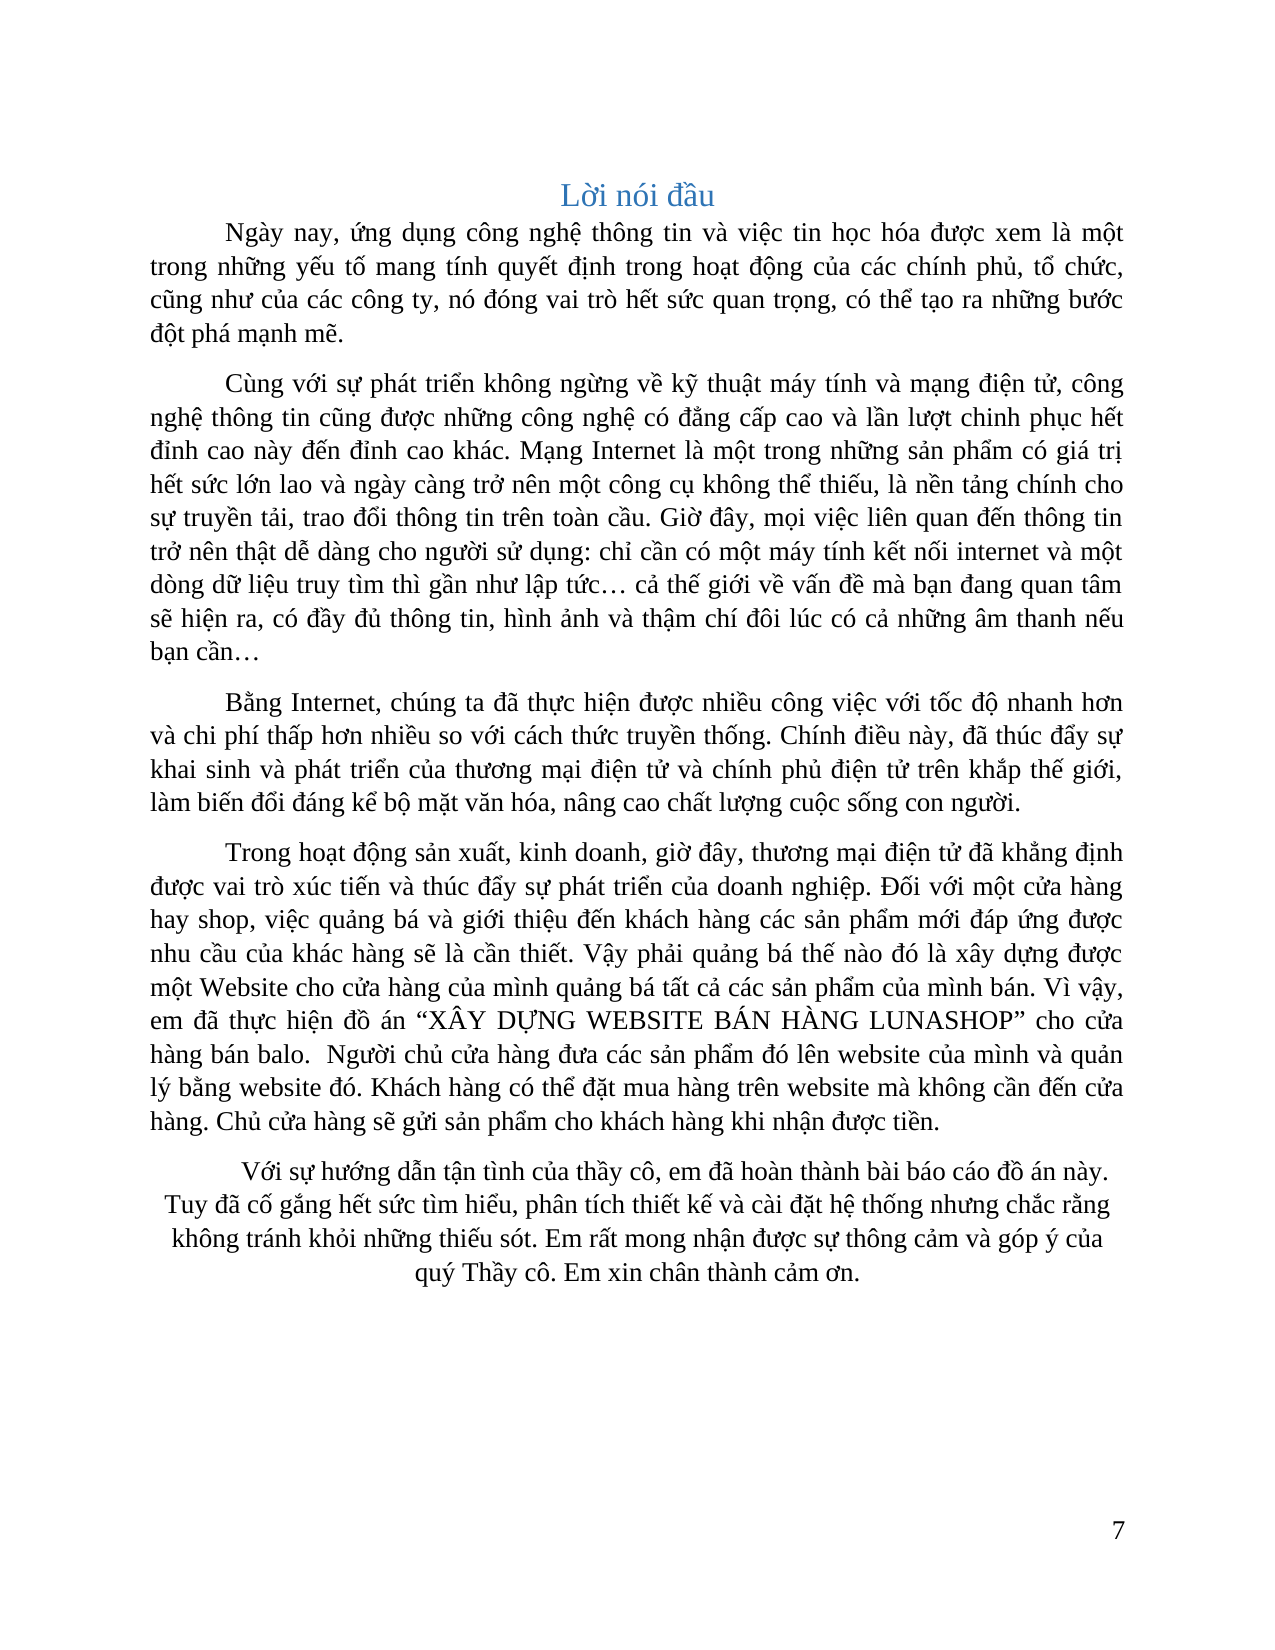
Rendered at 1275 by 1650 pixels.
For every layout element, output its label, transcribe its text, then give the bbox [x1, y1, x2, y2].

subtitle Lời nói đầu [150, 175, 1125, 213]
text Cùng với sự phát triển không ngừng về kỹ thuật máy tính và mạng điện tử, công nghệ thông tin cũng được những công nghệ có đẳng cấp cao và lần lượt chinh phục hết đỉnh cao này đến đỉnh cao khác. Mạng Internet là một trong những sản phẩm có giá trị hết sức lớn lao và ngày càng trở nên một công cụ không thể thiếu, là nền tảng chính cho sự truyền tải, trao đổi thông tin trên toàn cầu. Giờ đây, mọi việc liên quan đến thông tin trở nên thật dễ dàng cho người sử dụng: chỉ cần có một máy tính kết nối internet và một dòng dữ liệu truy tìm thì gần như lập tức… cả thế giới về vấn đề mà bạn đang quan tâm sẽ hiện ra, có đầy đủ thông tin, hình ảnh và thậm chí đôi lúc có cả những âm thanh nếu bạn cần… [150, 367, 1125, 667]
text Bằng Internet, chúng ta đã thực hiện được nhiều công việc với tốc độ nhanh hơn và chi phí thấp hơn nhiều so với cách thức truyền thống. Chính điều này, đã thúc đẩy sự khai sinh và phát triển của thương mại điện tử và chính phủ điện tử trên khắp thế giới, làm biến đổi đáng kể bộ mặt văn hóa, nâng cao chất lượng cuộc sống con người. [150, 686, 1125, 817]
text Trong hoạt động sản xuất, kinh doanh, giờ đây, thương mại điện tử đã khẳng định được vai trò xúc tiến và thúc đẩy sự phát triển của doanh nghiệp. Đối với một cửa hàng hay shop, việc quảng bá và giới thiệu đến khách hàng các sản phẩm mới đáp ứng được nhu cầu của khác hàng sẽ là cần thiết. Vậy phải quảng bá thế nào đó là xây dựng được một Website cho cửa hàng của mình quảng bá tất cả các sản phẩm của mình bán. Vì vậy, em đã thực hiện đồ án “XÂY DỰNG WEBSITE BÁN HÀNG LUNASHOP” cho cửa hàng bán balo. Người chủ cửa hàng đưa các sản phẩm đó lên website của mình và quản lý bằng website đó. Khách hàng có thể đặt mua hàng trên website mà không cần đến cửa hàng. Chủ cửa hàng sẽ gửi sản phẩm cho khách hàng khi nhận được tiền. [150, 837, 1125, 1136]
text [150, 1155, 1125, 1287]
text Ngày nay, ứng dụng công nghệ thông tin và việc tin học hóa được xem là một trong những yếu tố mang tính quyết định trong hoạt động của các chính phủ, tổ chức, cũng như của các công ty, nó đóng vai trò hết sức quan trọng, có thể tạo ra những bước đột phá mạnh mẽ. [150, 216, 1125, 348]
